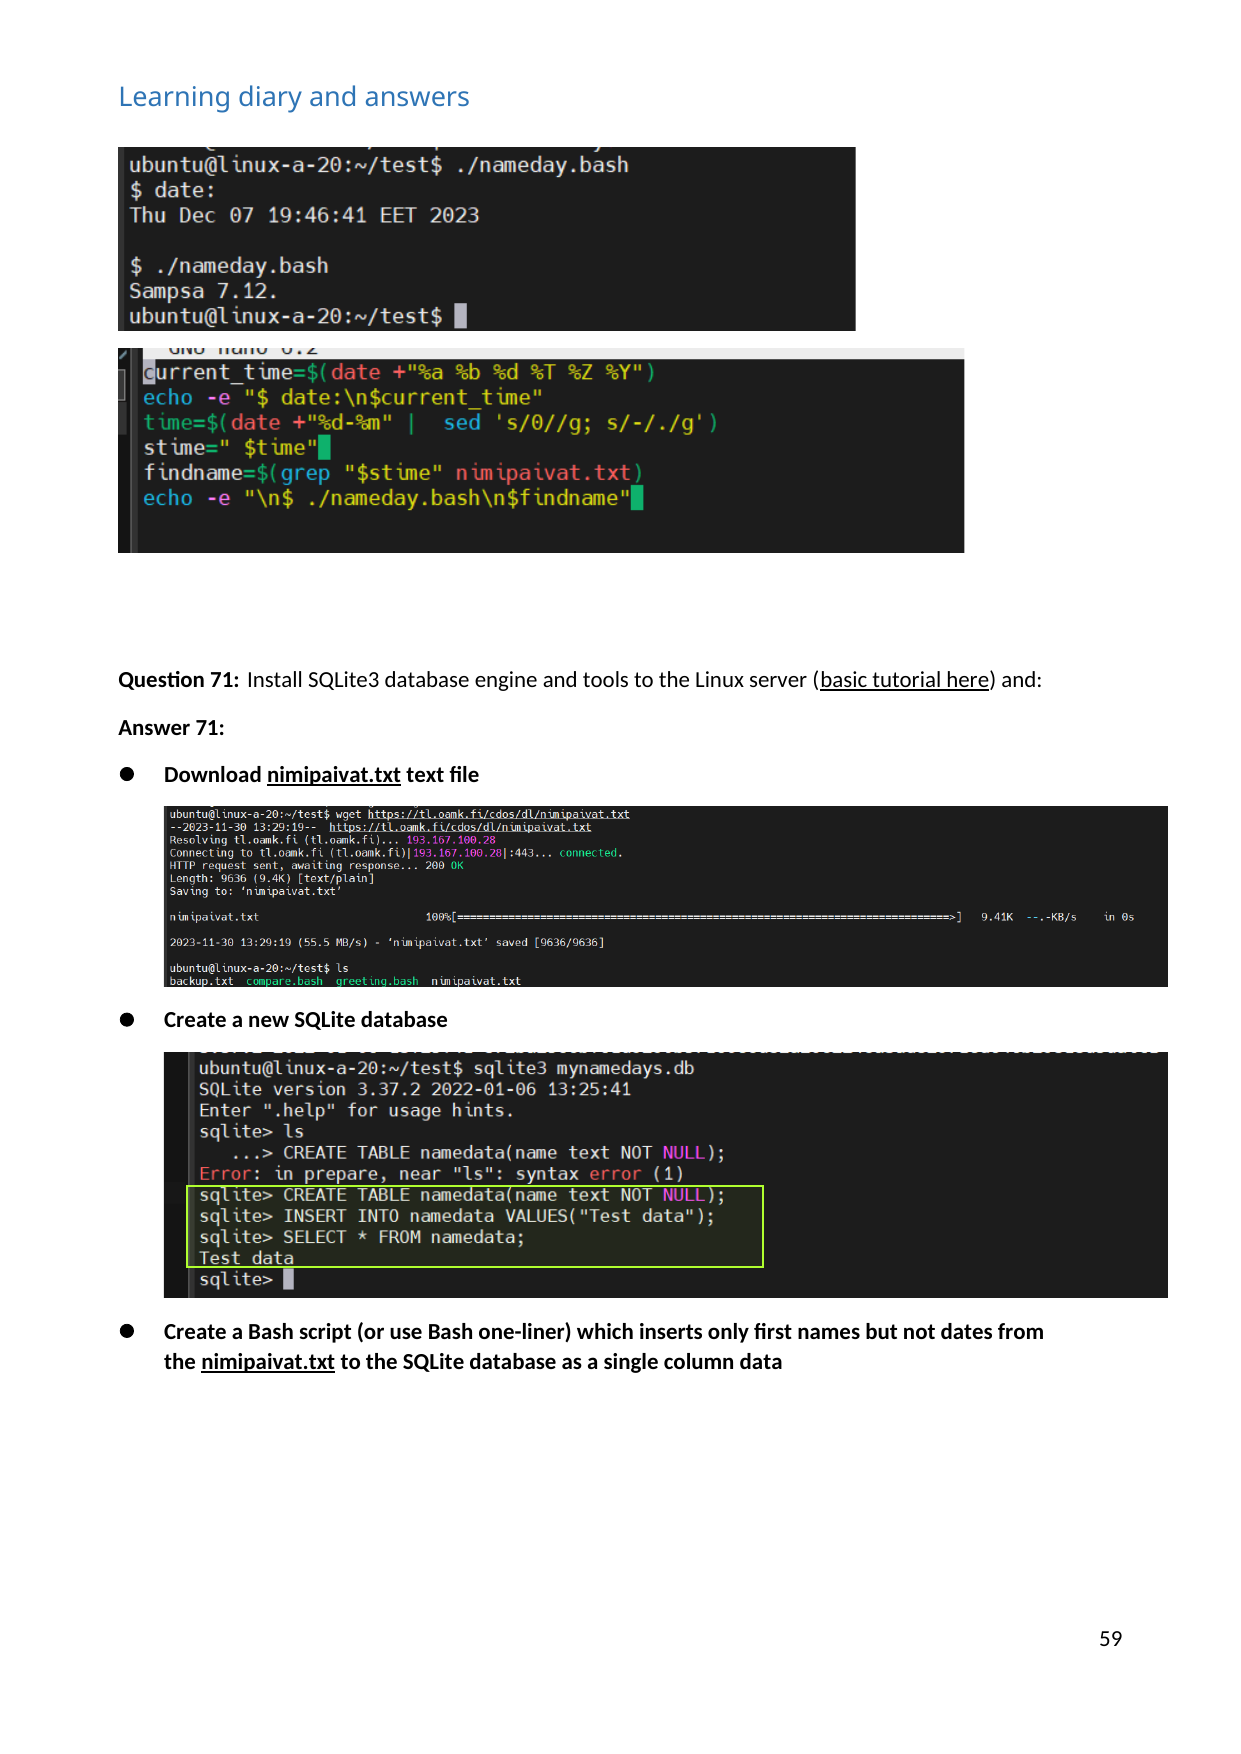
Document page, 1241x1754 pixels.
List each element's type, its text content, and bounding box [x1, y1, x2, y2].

picture [163, 1052, 1168, 1298]
list Download nimipaivat.txt text file [118, 760, 1122, 788]
text Question 71: Install SQLite3 database engine and tools to the Linux server (basic tutorial here) and: [247, 665, 1122, 693]
picture [118, 147, 856, 331]
list Create a new SQLite database [118, 1006, 1122, 1034]
list Create a Bash script (or use Bash one-liner) which inserts only first names but not dates from the nimipaivat.txt to the SQLite database as a single column data [118, 1317, 1122, 1375]
picture [163, 806, 1168, 987]
picture [118, 348, 965, 553]
text Answer 71: [118, 713, 1122, 741]
